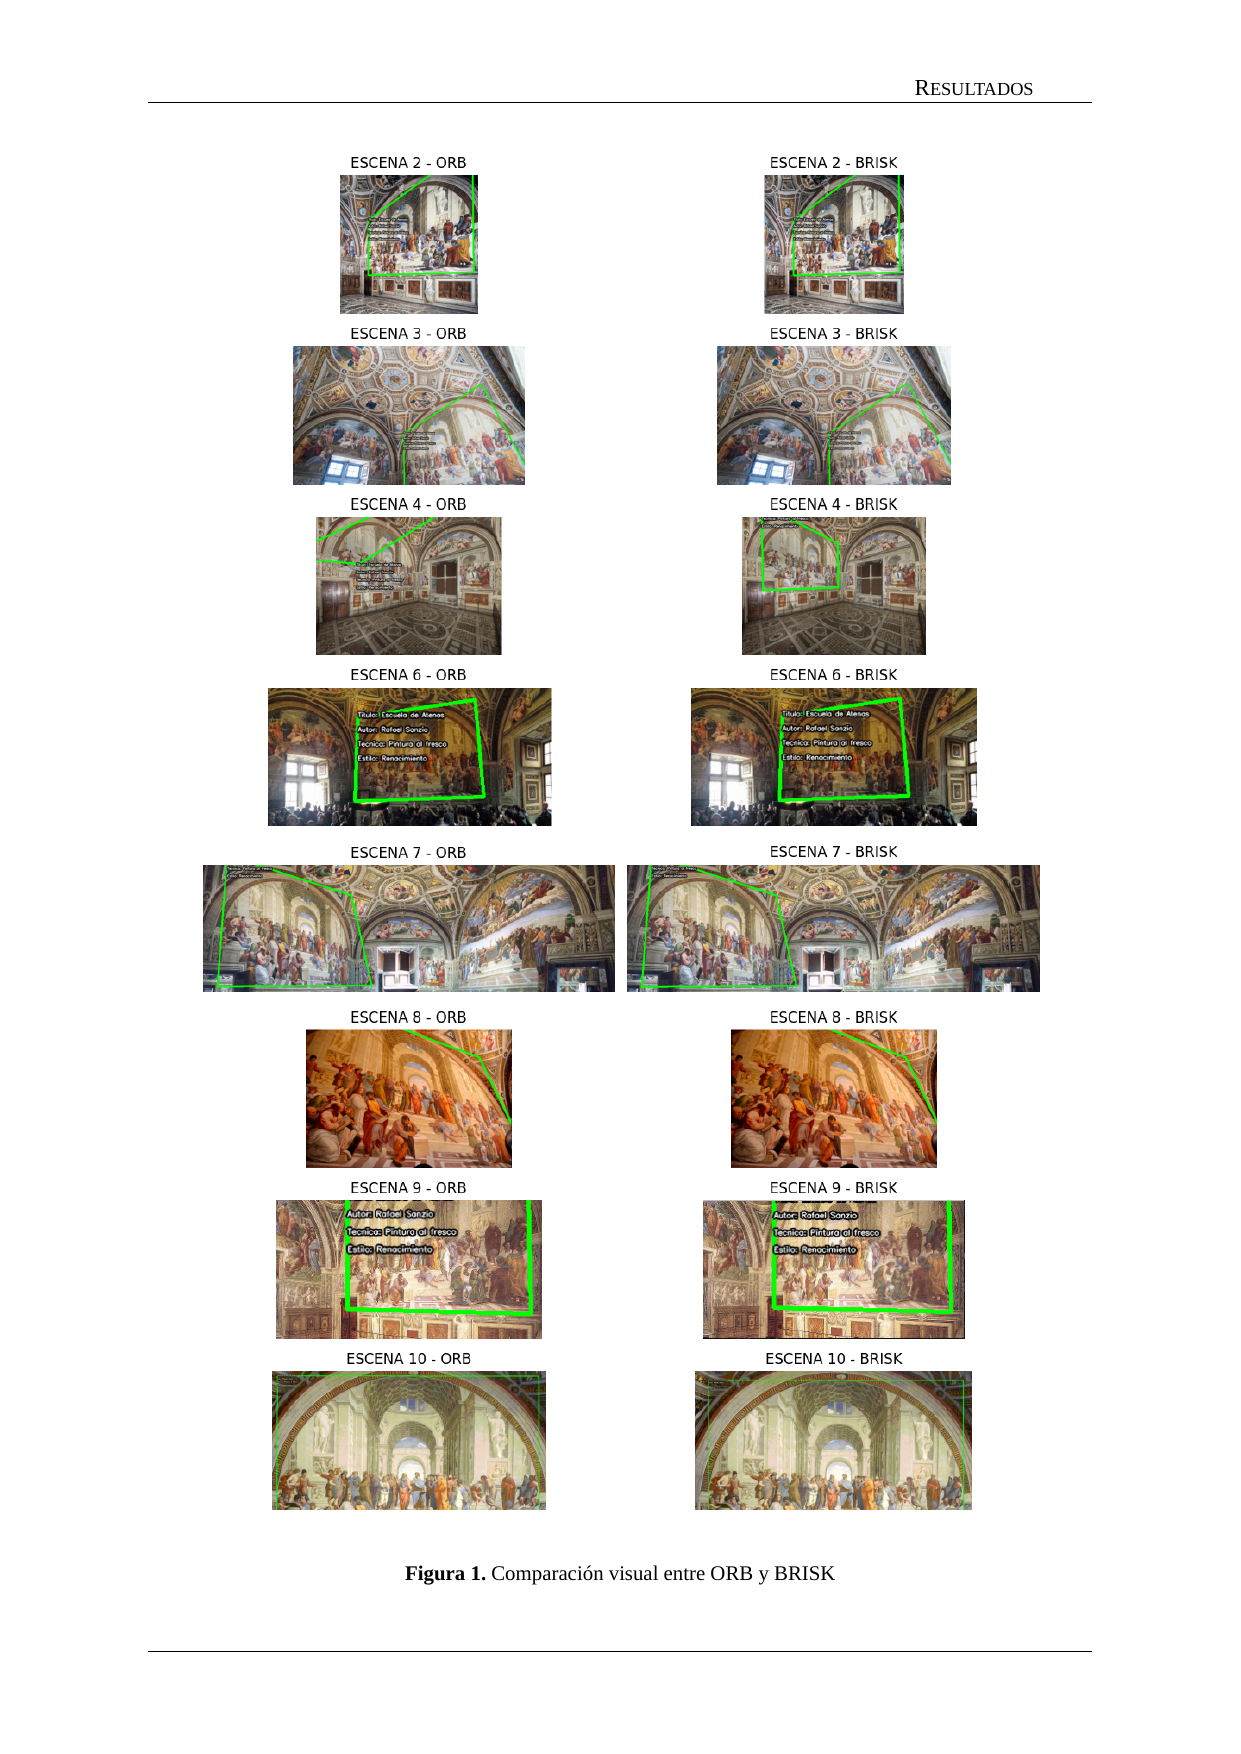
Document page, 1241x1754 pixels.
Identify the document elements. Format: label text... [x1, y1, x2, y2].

text Figura 1. Comparación visual entre ORB y BRISK [148, 1561, 1092, 1585]
picture [194, 147, 1047, 1518]
